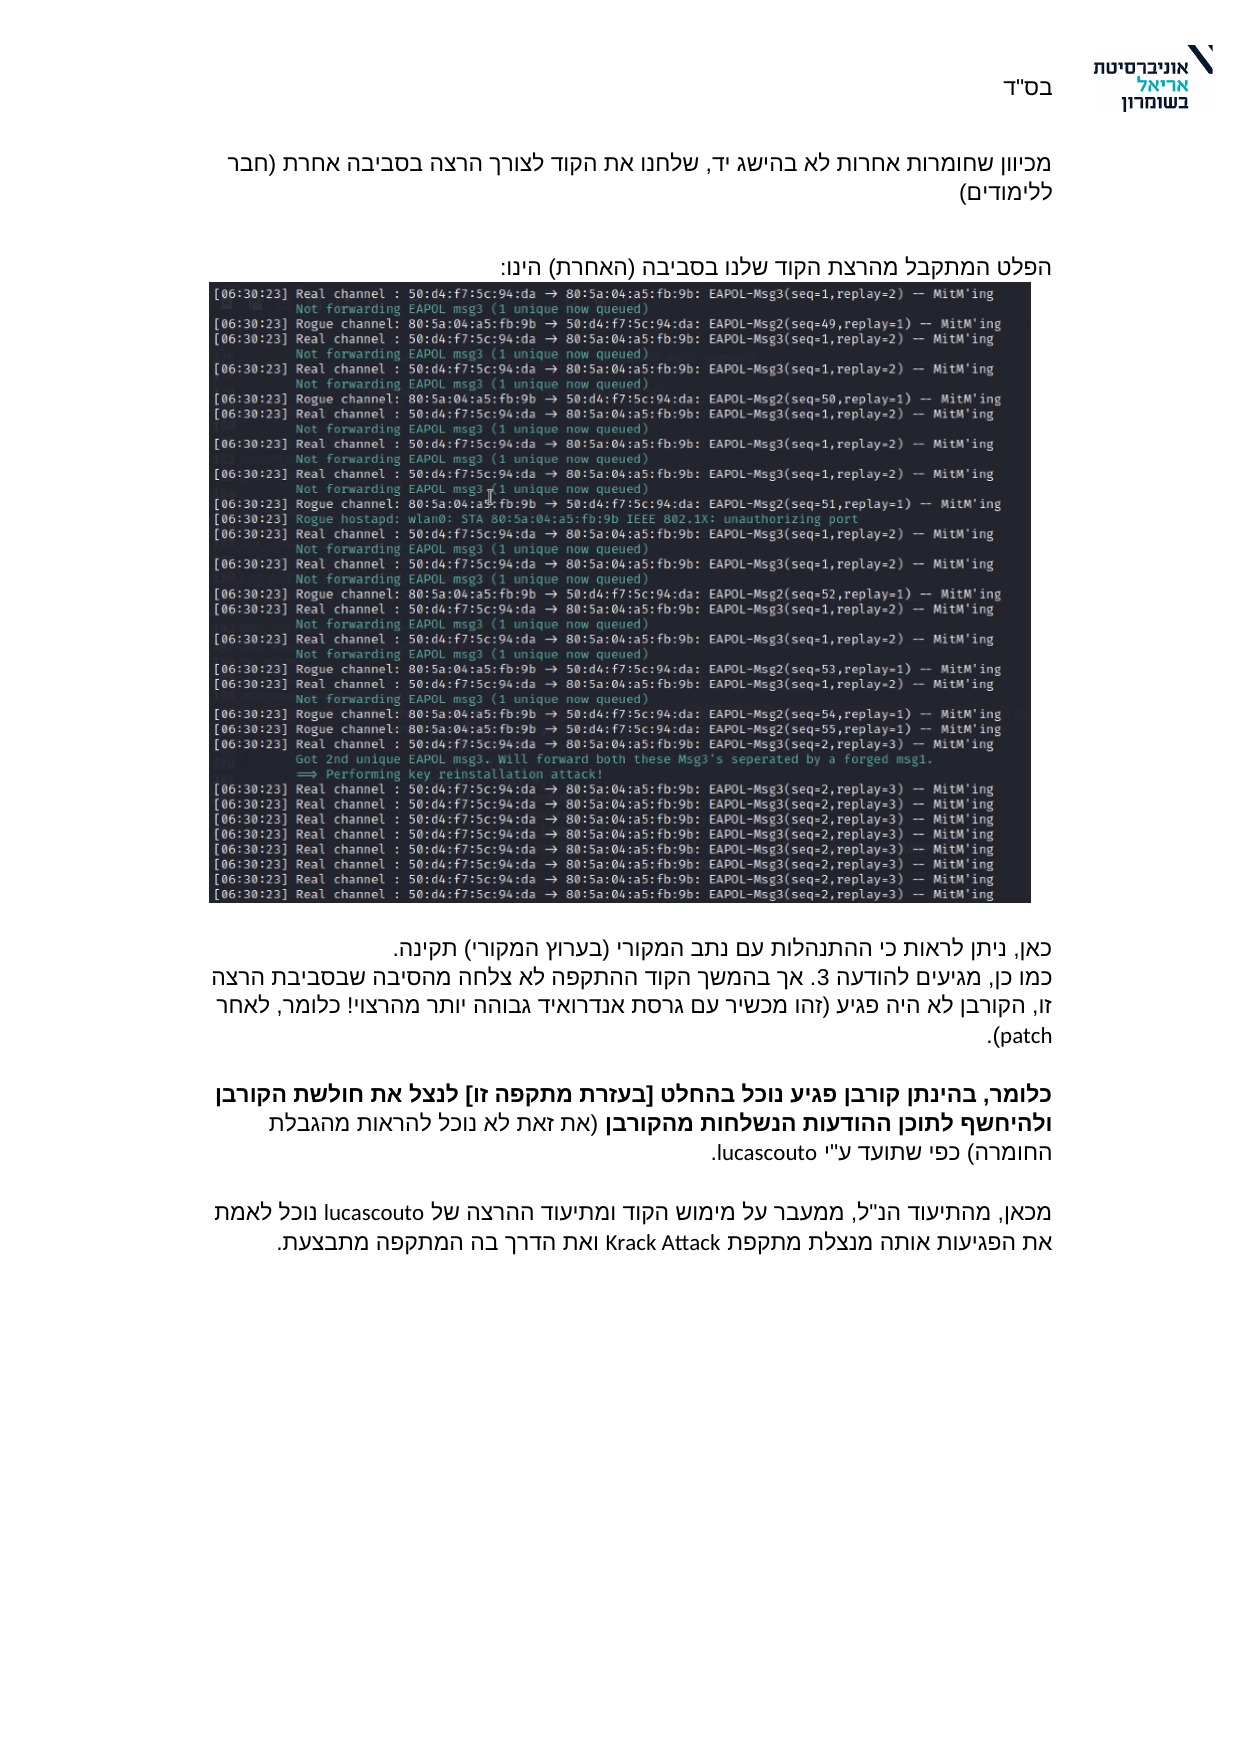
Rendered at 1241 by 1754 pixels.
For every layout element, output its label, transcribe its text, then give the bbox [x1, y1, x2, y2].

text מכיוון שחומרות אחרות לא בהישג יד, שלחנו את הקוד לצורך הרצה בסביבה אחרת (חבר ללימודים) [187, 150, 1053, 205]
text הפלט המתקבל מהרצת הקוד שלנו בסביבה (האחרת) הינו: [187, 254, 1053, 280]
text מכאן, מהתיעוד הנ"ל, ממעבר על מימוש הקוד ומתיעוד ההרצה של lucascouto נוכל לאמת את הפגיעות אותה מנצלת מתקפת Krack Attack ואת הדרך בה המתקפה מתבצעת. [187, 1198, 1053, 1257]
text כמו כן, מגיעים להודעה 3. אך בהמשך הקוד ההתקפה לא צלחה מהסיבה שבסביבת הרצה זו, הקורבן לא היה פגיע (זהו מכשיר עם גרסת אנדרואיד גבוהה יותר מהרצוי! כלומר, לאחר patch). [187, 964, 1053, 1049]
picture [1093, 45, 1213, 112]
picture [209, 282, 1031, 903]
text כאן, ניתן לראות כי ההתנהלות עם נתב המקורי (בערוץ המקורי) תקינה. [187, 935, 1053, 962]
text כלומר, בהינתן קורבן פגיע נוכל בהחלט [בעזרת מתקפה זו] לנצל את חולשת הקורבן ולהיחשף לתוכן ההודעות הנשלחות מהקורבן (את זאת לא נוכל להראות מהגבלת החומרה) כפי שתועד ע"י lucascouto. [187, 1081, 1053, 1166]
